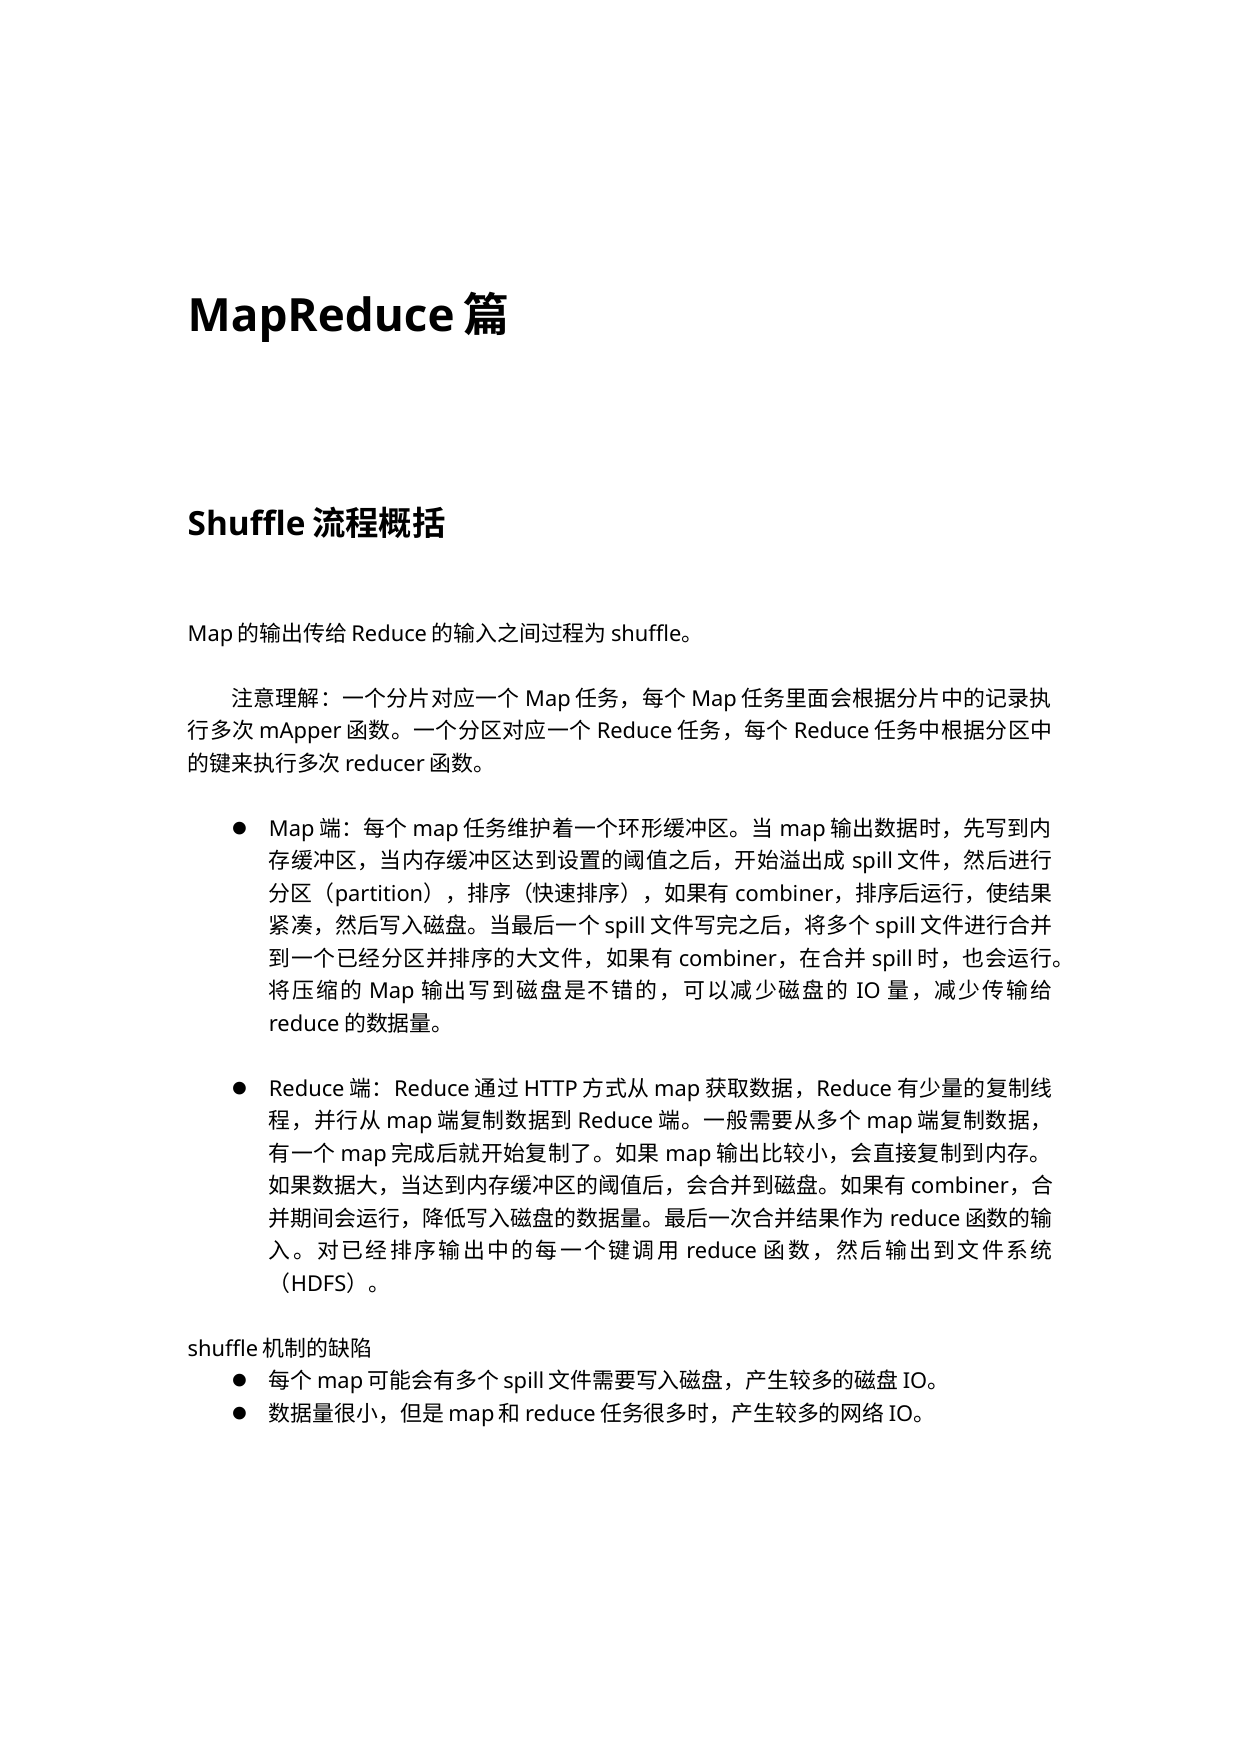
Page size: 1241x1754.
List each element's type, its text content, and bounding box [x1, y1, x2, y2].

list Map端：每个map任务维护着一个环形缓冲区。当map输出数据时，先写到内存缓冲区，当内存缓冲区达到设置的阈值之后，开始溢出成spill文件，然后进行分区（partition），排序（快速排序），如果有combiner，排序后运行，使结果紧凑，然后写入磁盘。当最后一个spill文件写完之后，将多个spill文件进行合并到一个已经分区并排序的大文件，如果有combiner，在合并spill时，也会运行。将压缩的Map输出写到磁盘是不错的，可以减少磁盘的IO量，减少传输给reduce的数据量。 [231, 810, 1053, 1038]
text 注意理解：一个分片对应一个Map任务，每个Map任务里面会根据分片中的记录执行多次mApper函数。一个分区对应一个Reduce任务，每个Reduce任务中根据分区中的键来执行多次reducer函数。 [187, 680, 1053, 778]
list Reduce端：Reduce通过HTTP方式从map获取数据，Reduce有少量的复制线程，并行从map端复制数据到Reduce端。一般需要从多个map端复制数据，有一个map完成后就开始复制了。如果map输出比较小，会直接复制到内存。如果数据大，当达到内存缓冲区的阈值后，会合并到磁盘。如果有combiner，合并期间会运行，降低写入磁盘的数据量。最后一次合并结果作为reduce函数的输入。对已经排序输出中的每一个键调用reduce函数，然后输出到文件系统（HDFS）。 [231, 1070, 1053, 1298]
text Map的输出传给Reduce的输入之间过程为shuffle。 [187, 615, 1053, 648]
text shuffle机制的缺陷 [187, 1330, 1053, 1363]
subtitle Shuffle流程概括 [187, 488, 1053, 553]
list 每个map可能会有多个spill文件需要写入磁盘，产生较多的磁盘IO。 [231, 1363, 1053, 1395]
list 数据量很小，但是map和reduce任务很多时，产生较多的网络IO。 [231, 1395, 1053, 1428]
subtitle MapReduce篇 [187, 262, 1053, 360]
